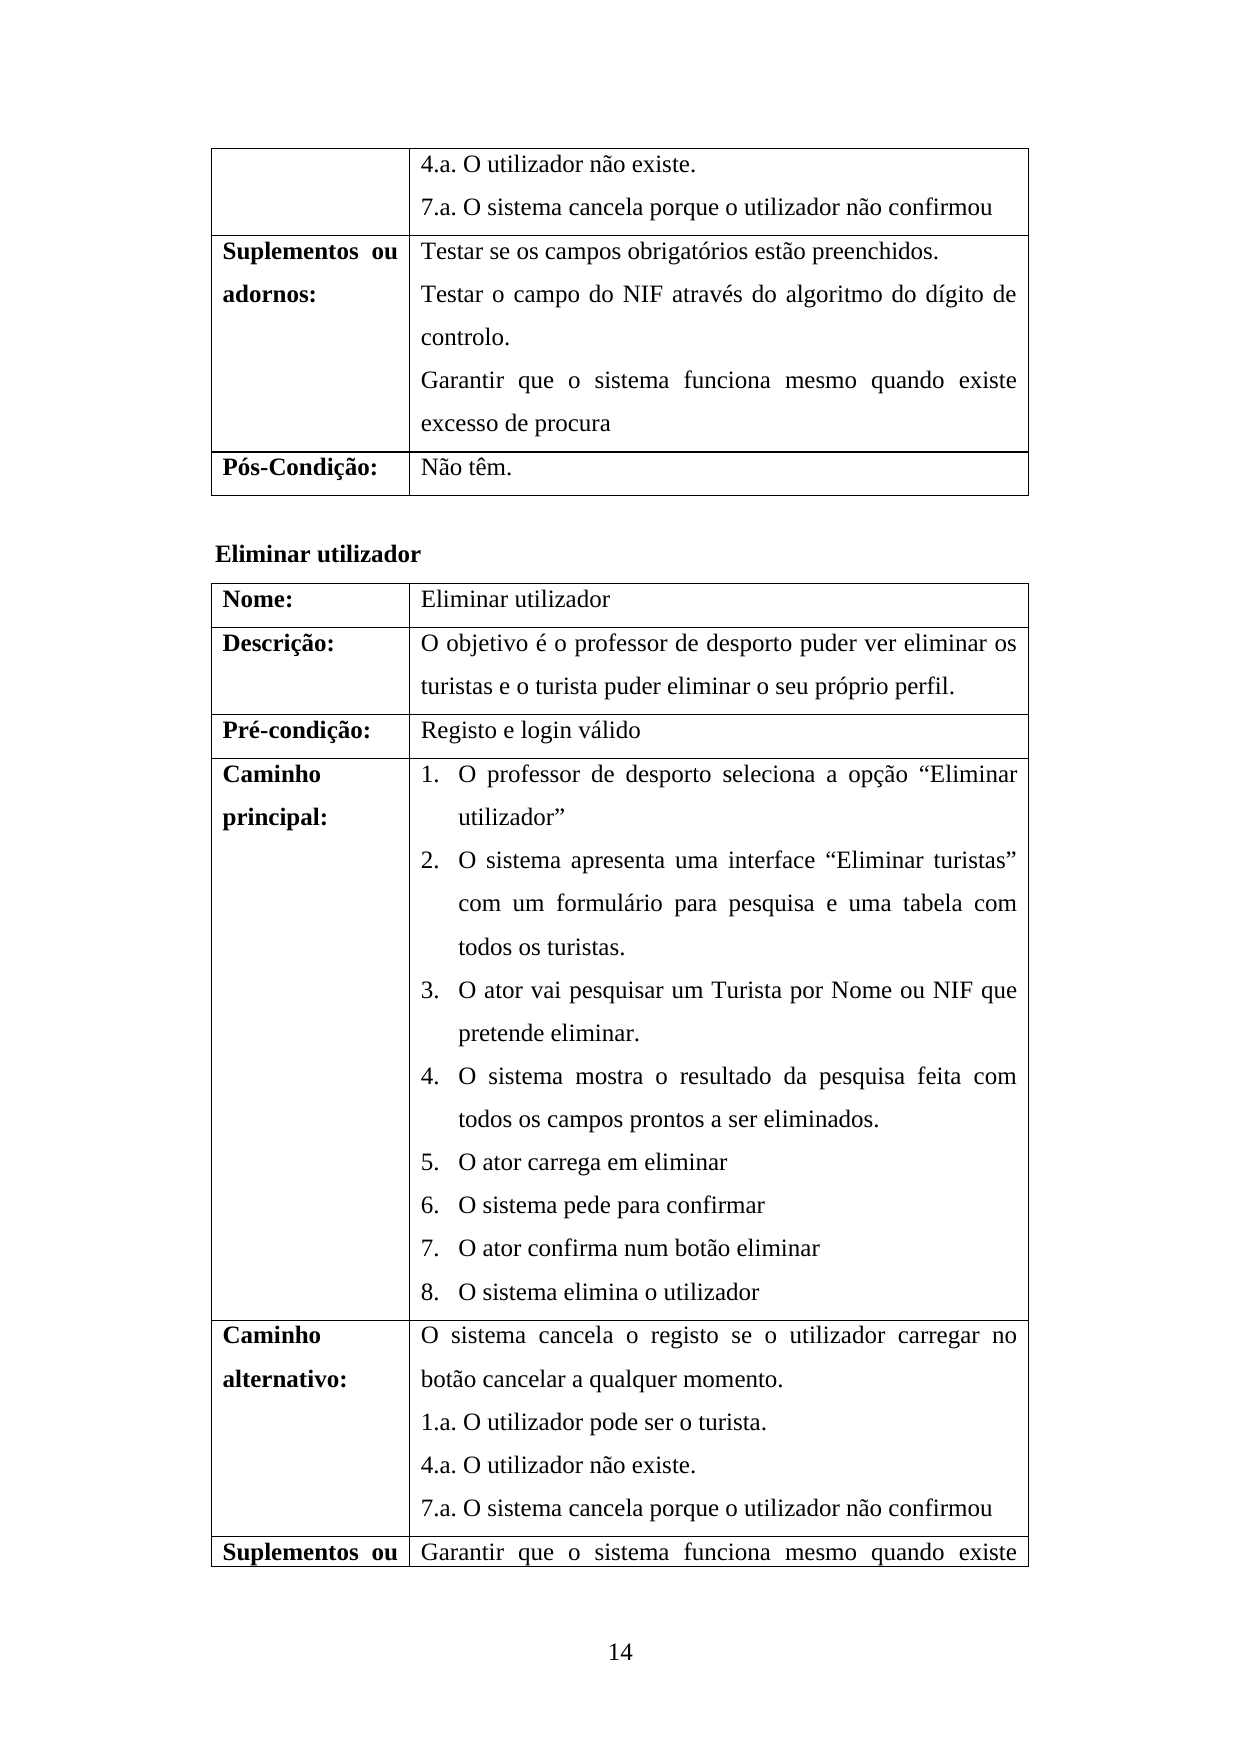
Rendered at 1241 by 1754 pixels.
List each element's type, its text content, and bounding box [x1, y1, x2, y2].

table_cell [410, 149, 1028, 235]
table_header Nome: [212, 584, 409, 627]
table_header Eliminar utilizador [410, 584, 1028, 627]
table_cell Registo e login válido [410, 715, 1028, 758]
table_cell Caminho principal: [212, 759, 409, 1319]
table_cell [212, 1537, 409, 1566]
table_cell Pré-condição: [212, 715, 409, 758]
table_cell Descrição: [212, 628, 409, 714]
table_cell O professor de desporto seleciona a opção “Eliminar utilizador” O sistema apresenta uma interface “Eliminar turistas” com um formulário para pesquisa e uma tabela com todos os turistas. O ator vai pesquisar um Turista por Nome ou NIF que pretende eliminar. O sistema mostra o resultado da pesquisa feita com todos os campos prontos a ser eliminados. O ator carrega em eliminar O sistema pede para confirmar O ator confirma num botão eliminar O sistema elimina o utilizador [410, 759, 1028, 1319]
table_cell Não têm. [410, 453, 1028, 495]
text Eliminar utilizador [215, 539, 1063, 568]
table_cell Pós-Condição: [212, 453, 409, 495]
table_cell Testar se os campos obrigatórios estão preenchidos. Testar o campo do NIF através do algoritmo do dígito de controlo. Garantir que o sistema funciona mesmo quando existe excesso de procura [410, 236, 1028, 451]
table_cell Caminho alternativo: [212, 1321, 409, 1536]
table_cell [212, 149, 409, 235]
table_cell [410, 1537, 1028, 1566]
table_cell O objetivo é o professor de desporto puder ver eliminar os turistas e o turista puder eliminar o seu próprio perfil. [410, 628, 1028, 714]
table_cell Suplementos ou adornos: [212, 236, 409, 451]
